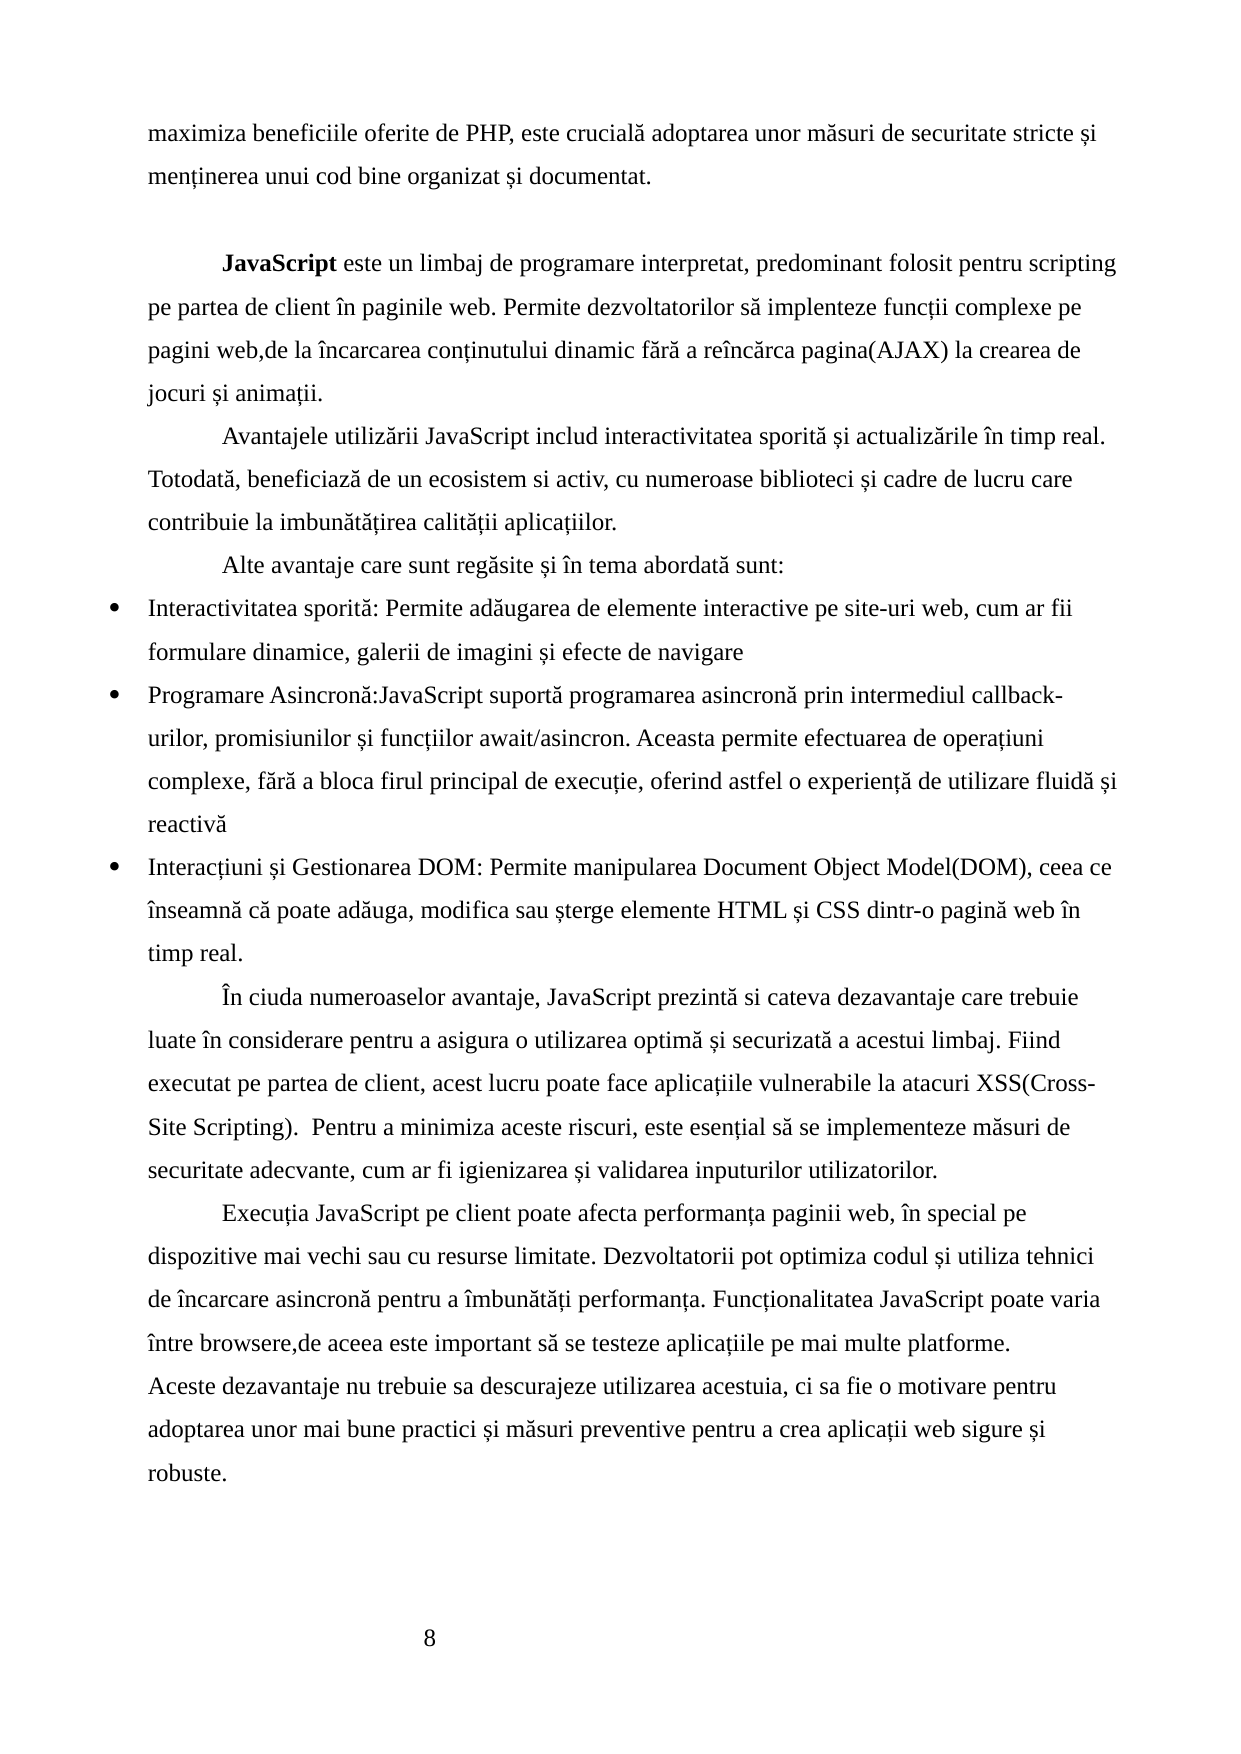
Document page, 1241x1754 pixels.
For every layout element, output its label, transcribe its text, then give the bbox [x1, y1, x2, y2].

text Aceste dezavantaje nu trebuie sa descurajeze utilizarea acestuia, ci sa fie o motivare pentru adoptarea unor mai bune practici și măsuri preventive pentru a crea aplicații web sigure și robuste. [148, 1371, 1122, 1486]
list Alte avantaje care sunt regăsite și în tema abordată sunt: [148, 550, 1122, 579]
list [148, 118, 1122, 190]
list Avantajele utilizării JavaScript includ interactivitatea sporită și actualizările în timp real. Totodată, beneficiază de un ecosistem si activ, cu numeroase biblioteci și cadre de lucru care contribuie la imbunătățirea calității aplicațiilor. [148, 421, 1122, 536]
list Interactivitatea sporită: Permite adăugarea de elemente interactive pe site-uri web, cum ar fii formulare dinamice, galerii de imagini și efecte de navigare [110, 593, 1122, 665]
list Interacțiuni și Gestionarea DOM: Permite manipularea Document Object Model(DOM), ceea ce înseamnă că poate adăuga, modifica sau șterge elemente HTML și CSS dintr-o pagină web în timp real. [110, 852, 1122, 967]
list JavaScript este un limbaj de programare interpretat, predominant folosit pentru scripting pe partea de client în paginile web. Permite dezvoltatorilor să implenteze funcții complexe pe pagini web,de la încarcarea conținutului dinamic fără a reîncărca pagina(AJAX) la crearea de jocuri și animații. [148, 248, 1122, 407]
text În ciuda numeroaselor avantaje, JavaScript prezintă si cateva dezavantaje care trebuie luate în considerare pentru a asigura o utilizarea optimă și securizată a acestui limbaj. Fiind executat pe partea de client, acest lucru poate face aplicațiile vulnerabile la atacuri XSS(Cross-Site Scripting). Pentru a minimiza aceste riscuri, este esențial să se implementeze măsuri de securitate adecvante, cum ar fi igienizarea și validarea inputurilor utilizatorilor. [148, 982, 1122, 1183]
text Execuția JavaScript pe client poate afecta performanța paginii web, în special pe dispozitive mai vechi sau cu resurse limitate. Dezvoltatorii pot optimiza codul și utiliza tehnici de încarcare asincronă pentru a îmbunătăți performanța. Funcționalitatea JavaScript poate varia între browsere,de aceea este important să se testeze aplicațiile pe mai multe platforme. [148, 1198, 1122, 1356]
list Programare Asincronă:JavaScript suportă programarea asincronă prin intermediul callback-urilor, promisiunilor și funcțiilor await/asincron. Aceasta permite efectuarea de operațiuni complexe, fără a bloca firul principal de execuție, oferind astfel o experiență de utilizare fluidă și reactivă [110, 680, 1122, 838]
